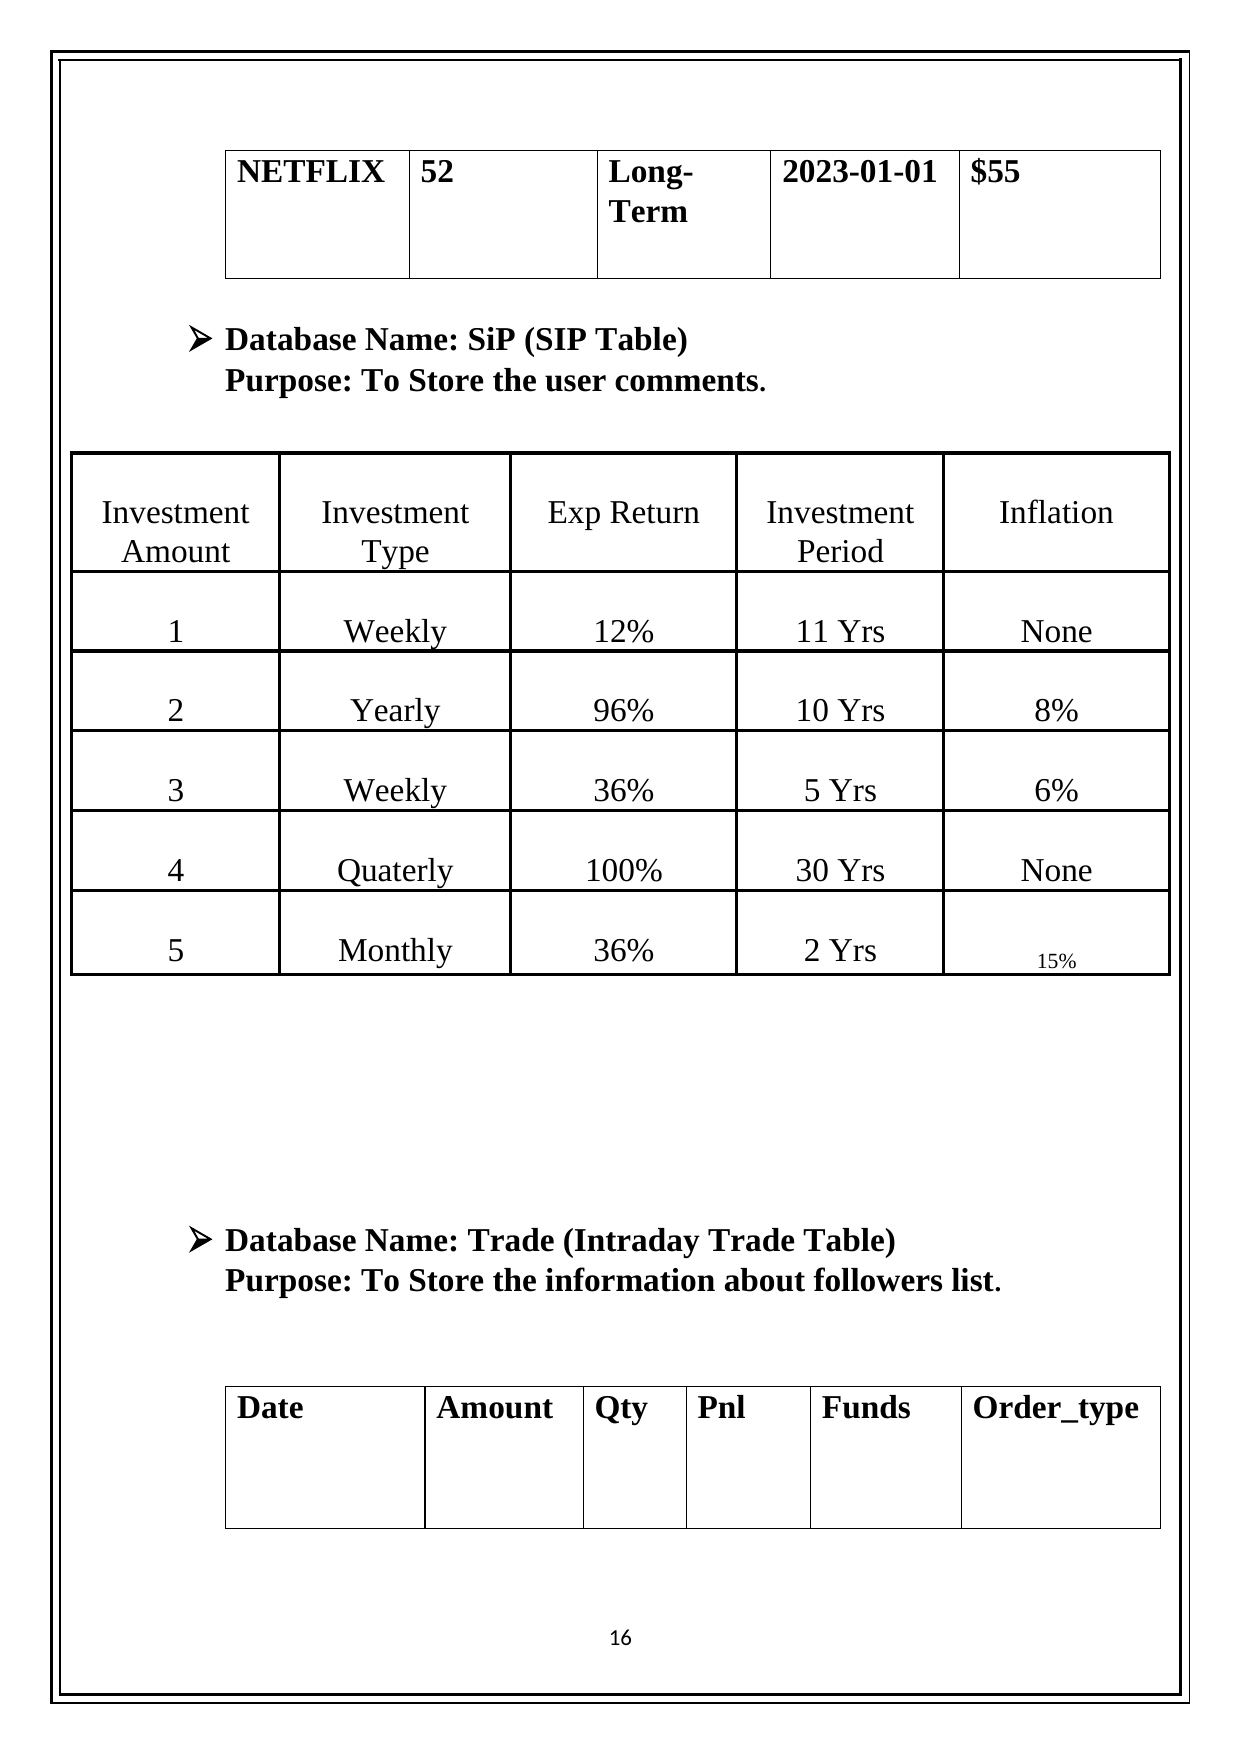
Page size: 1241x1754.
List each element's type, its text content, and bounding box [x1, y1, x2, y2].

table_cell 52 [410, 151, 597, 277]
table_cell 8% [945, 653, 1168, 729]
table_cell 12% [512, 573, 735, 649]
table_cell 10 Yrs [738, 653, 942, 729]
table_cell Yearly [281, 653, 509, 729]
table_header Amount [426, 1387, 583, 1528]
table_cell Weekly [281, 573, 509, 649]
list Purpose: To Store the user comments. [225, 360, 1090, 398]
table_header Investment Type [281, 455, 509, 569]
table_cell 2 Yrs [738, 892, 942, 973]
table_header Investment Period [738, 455, 942, 569]
table_cell Long-Term [598, 151, 770, 277]
table_cell 4 [73, 812, 278, 889]
table_cell 1 [73, 573, 278, 649]
table_cell 11 Yrs [738, 573, 942, 649]
table_header Qty [584, 1387, 686, 1528]
table_header Pnl [687, 1387, 810, 1528]
table_cell 5 Yrs [738, 732, 942, 809]
list Database Name: SiP (SIP Table) [187, 319, 1090, 357]
table_cell 36% [512, 732, 735, 809]
table_cell Monthly [281, 892, 509, 973]
list Database Name: Trade (Intraday Trade Table) [187, 1220, 1090, 1258]
table_cell 6% [945, 732, 1168, 809]
table_cell 30 Yrs [738, 812, 942, 889]
table_cell 100% [512, 812, 735, 889]
table_cell 2 [73, 653, 278, 729]
table_cell 36% [512, 892, 735, 973]
table_header Date [226, 1387, 424, 1528]
list Purpose: To Store the information about followers list. [225, 1261, 1090, 1299]
table_header Inflation [945, 455, 1168, 569]
table_cell Quaterly [281, 812, 509, 889]
table_cell Weekly [281, 732, 509, 809]
table_cell None [945, 573, 1168, 649]
table_header Order_type [962, 1387, 1160, 1528]
table_header Funds [811, 1387, 961, 1528]
table_cell 2023-01-01 [771, 151, 959, 277]
table_cell 15% [945, 892, 1168, 973]
table_cell 5 [73, 892, 278, 973]
table_cell NETFLIX [226, 151, 409, 277]
table_header Exp Return [512, 455, 735, 569]
table_cell 3 [73, 732, 278, 809]
table_cell 96% [512, 653, 735, 729]
table_cell None [945, 812, 1168, 889]
table_header Investment Amount [73, 455, 278, 569]
table_cell $55 [960, 151, 1160, 277]
